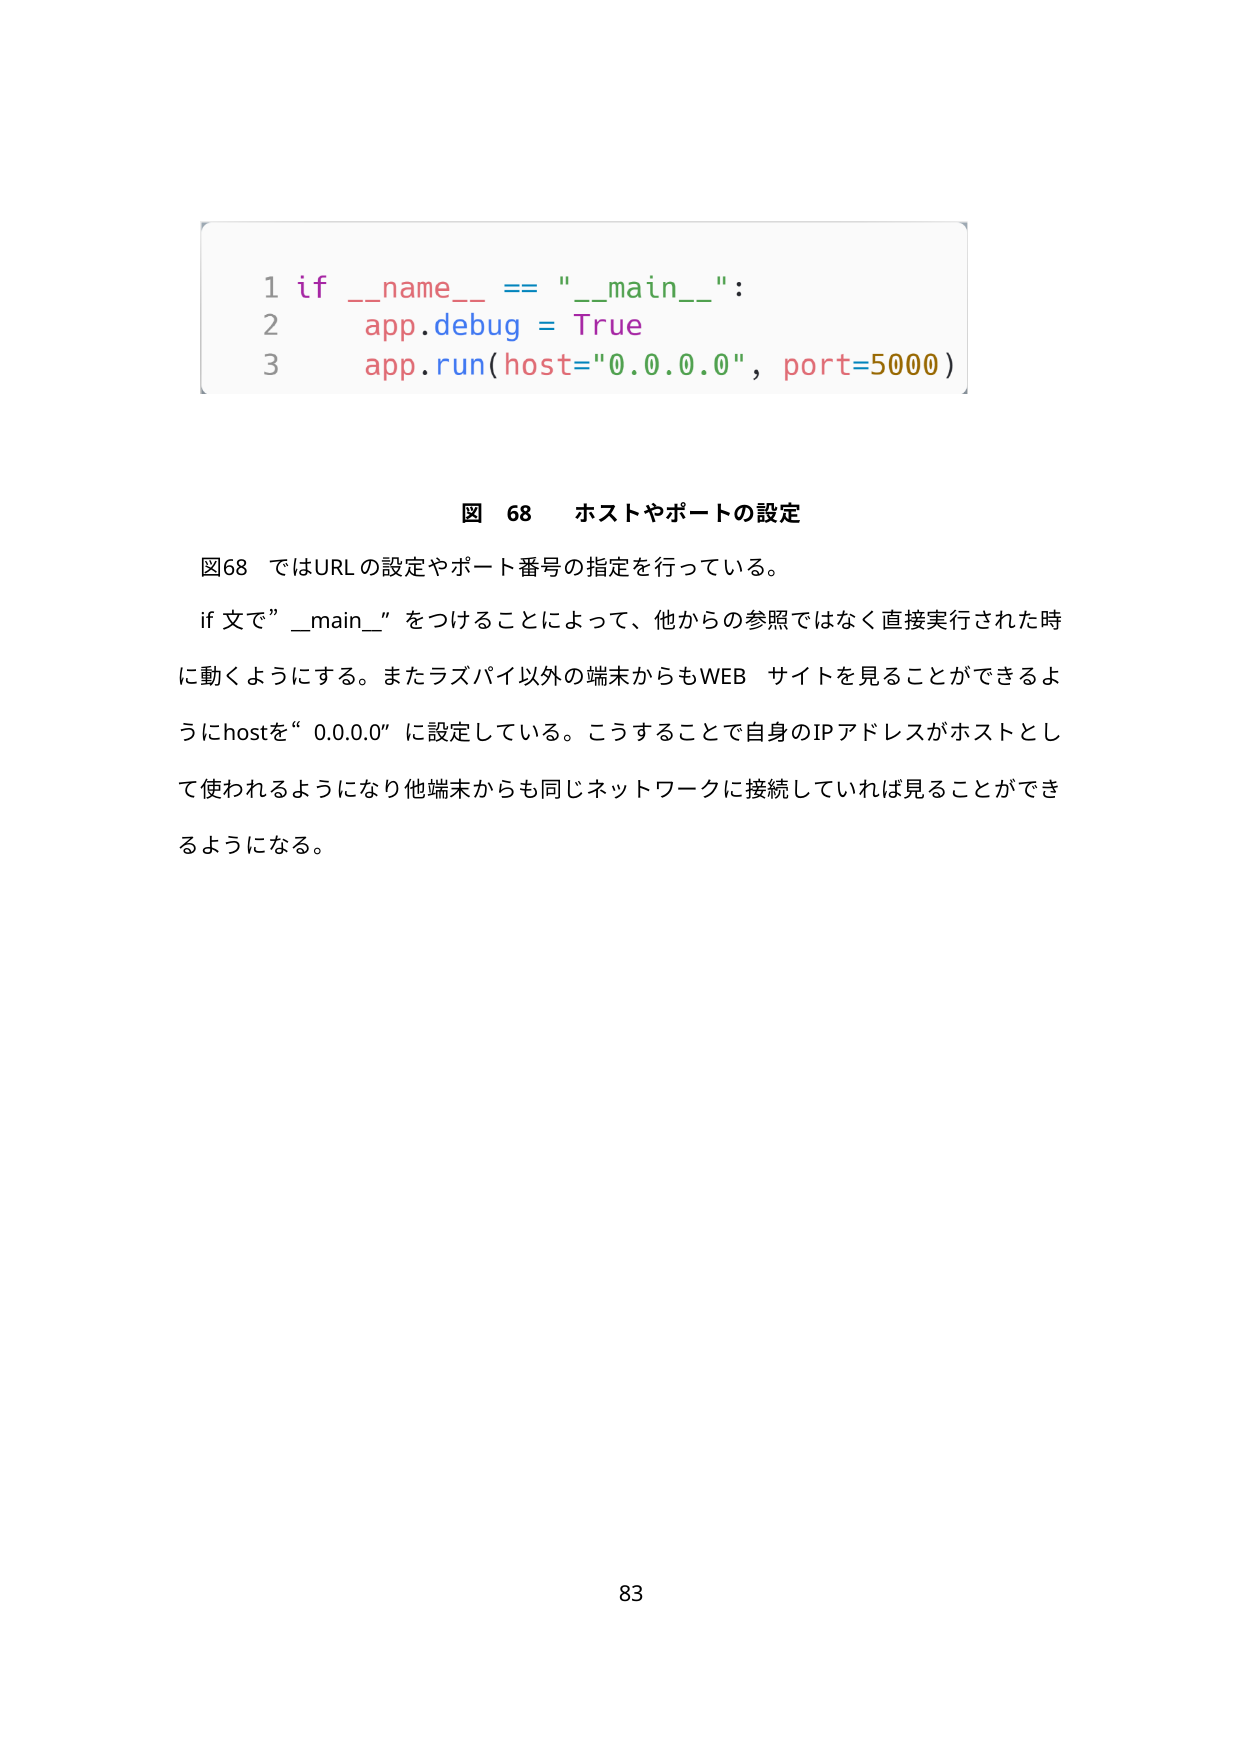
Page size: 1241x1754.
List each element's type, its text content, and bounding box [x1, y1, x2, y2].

text 図 68 ホストやポートの設定 [177, 493, 1063, 531]
text 図68ではURLの設定やポート番号の指定を行っている。 [177, 547, 1063, 584]
text if文で”__main__”をつけることによって、他からの参照ではなく直接実行された時に動くようにする。またラズパイ以外の端末からもWEBサイトを見ることができるようにhostを“0.0.0.0”に設定している。こうすることで自身のIPアドレスがホストとして使われるようになり他端末からも同じネットワークに接続していれば見ることができるようになる。 [177, 600, 1063, 862]
picture [200, 221, 968, 394]
